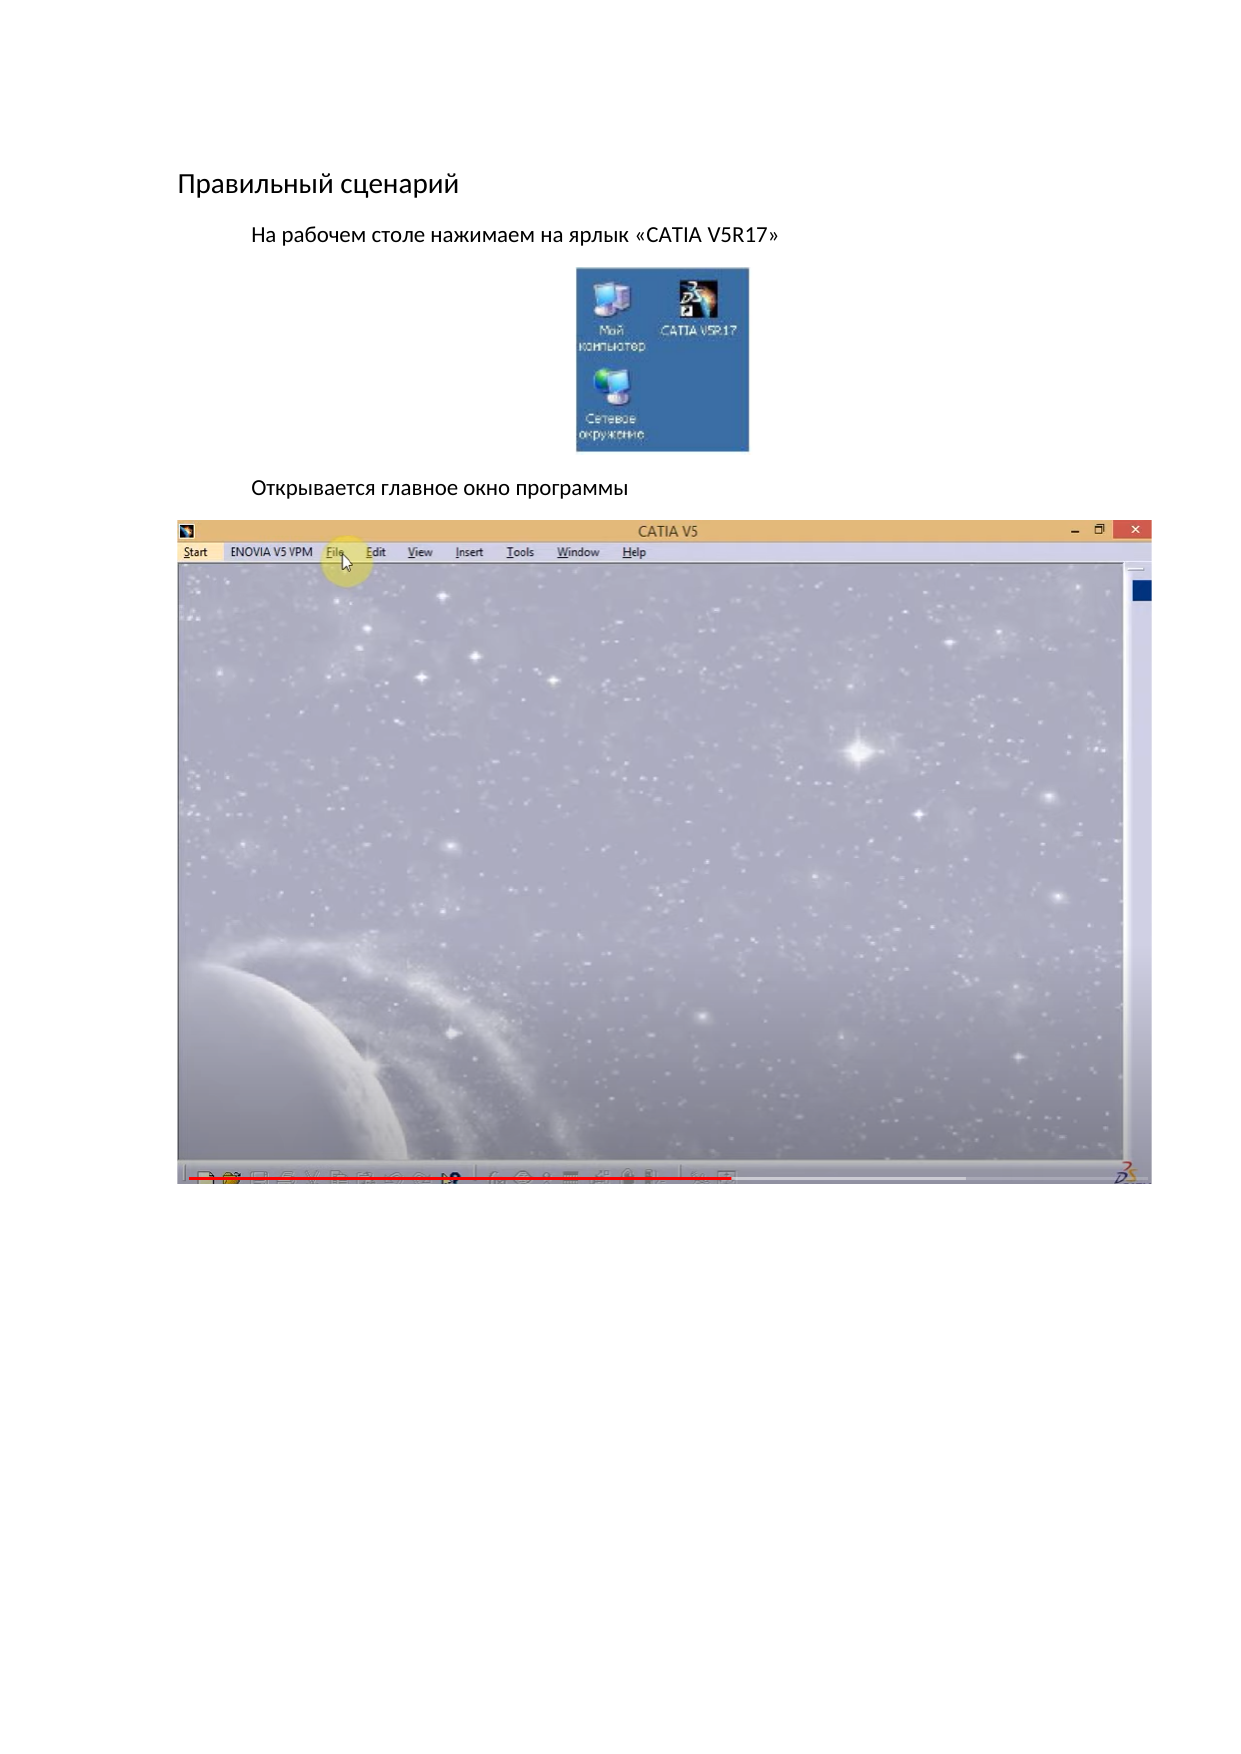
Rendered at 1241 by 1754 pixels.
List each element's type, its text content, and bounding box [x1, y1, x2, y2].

picture [575, 267, 754, 455]
text Правильный сценарий [177, 165, 1152, 201]
text Открывается главное окно программы [177, 473, 1152, 501]
text На рабочем столе нажимаем на ярлык «CATIA V5R17» [177, 220, 1152, 248]
picture [177, 520, 1152, 1184]
